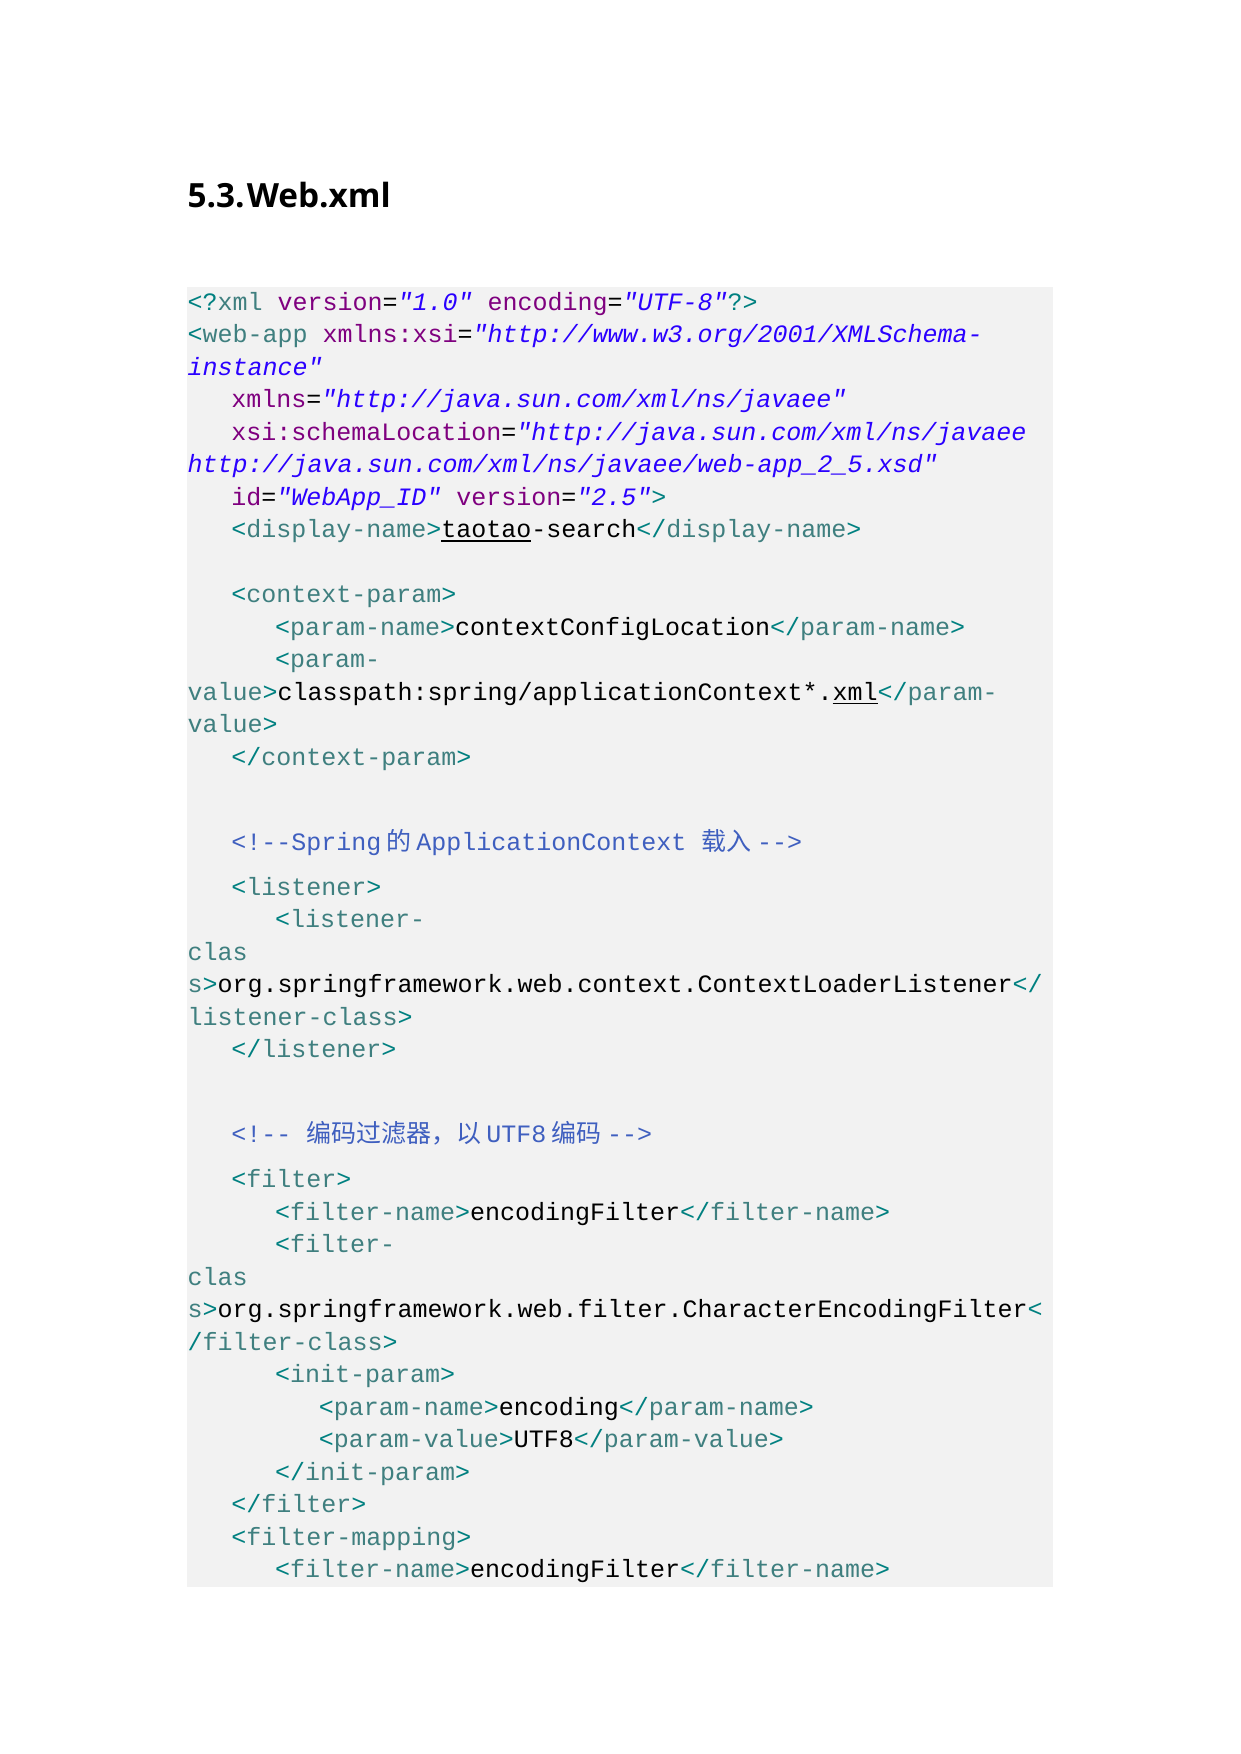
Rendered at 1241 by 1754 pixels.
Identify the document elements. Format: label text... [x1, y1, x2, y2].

text <!-- 编码过滤器，以UTF8编码 --> [187, 1100, 1053, 1165]
text <filter-mapping> [187, 1522, 1053, 1555]
text </init-param> [187, 1457, 1053, 1490]
text <listener> [187, 872, 1053, 905]
text <!--Spring的ApplicationContext 载入 --> [187, 807, 1053, 872]
text <init-param> [187, 1360, 1053, 1392]
text <param-name>contextConfigLocation</param-name> [187, 612, 1053, 645]
text </listener> [187, 1035, 1053, 1067]
text <web-app xmlns:xsi="http://www.w3.org/2001/XMLSchema-instance" [187, 320, 1053, 385]
subtitle Web.xml [187, 162, 1053, 227]
text </filter> [187, 1490, 1053, 1522]
text <?xml version="1.0" encoding="UTF-8"?> [187, 287, 1053, 320]
text <filter-name>encodingFilter</filter-name> [187, 1555, 1053, 1587]
text xmlns="http://java.sun.com/xml/ns/javaee" [187, 385, 1053, 417]
text <param-name>encoding</param-name> [187, 1392, 1053, 1425]
text <filter> [187, 1165, 1053, 1197]
text <param-value>UTF8</param-value> [187, 1425, 1053, 1457]
text id="WebApp_ID" version="2.5"> [187, 482, 1053, 515]
text xsi:schemaLocation="http://java.sun.com/xml/ns/javaee http://java.sun.com/xml/ns/javaee/web-app_2_5.xsd" [187, 417, 1053, 482]
text <param-value>classpath:spring/applicationContext*.xml</param-value> [187, 645, 1053, 742]
text </context-param> [187, 742, 1053, 775]
text <filter-name>encodingFilter</filter-name> [187, 1197, 1053, 1230]
text <listener-class>org.springframework.web.context.ContextLoaderListener</listener-class> [187, 905, 1053, 1035]
text <display-name>taotao-search</display-name> [187, 515, 1053, 547]
text <context-param> [187, 580, 1053, 612]
text <filter-class>org.springframework.web.filter.CharacterEncodingFilter</filter-class> [187, 1230, 1053, 1360]
